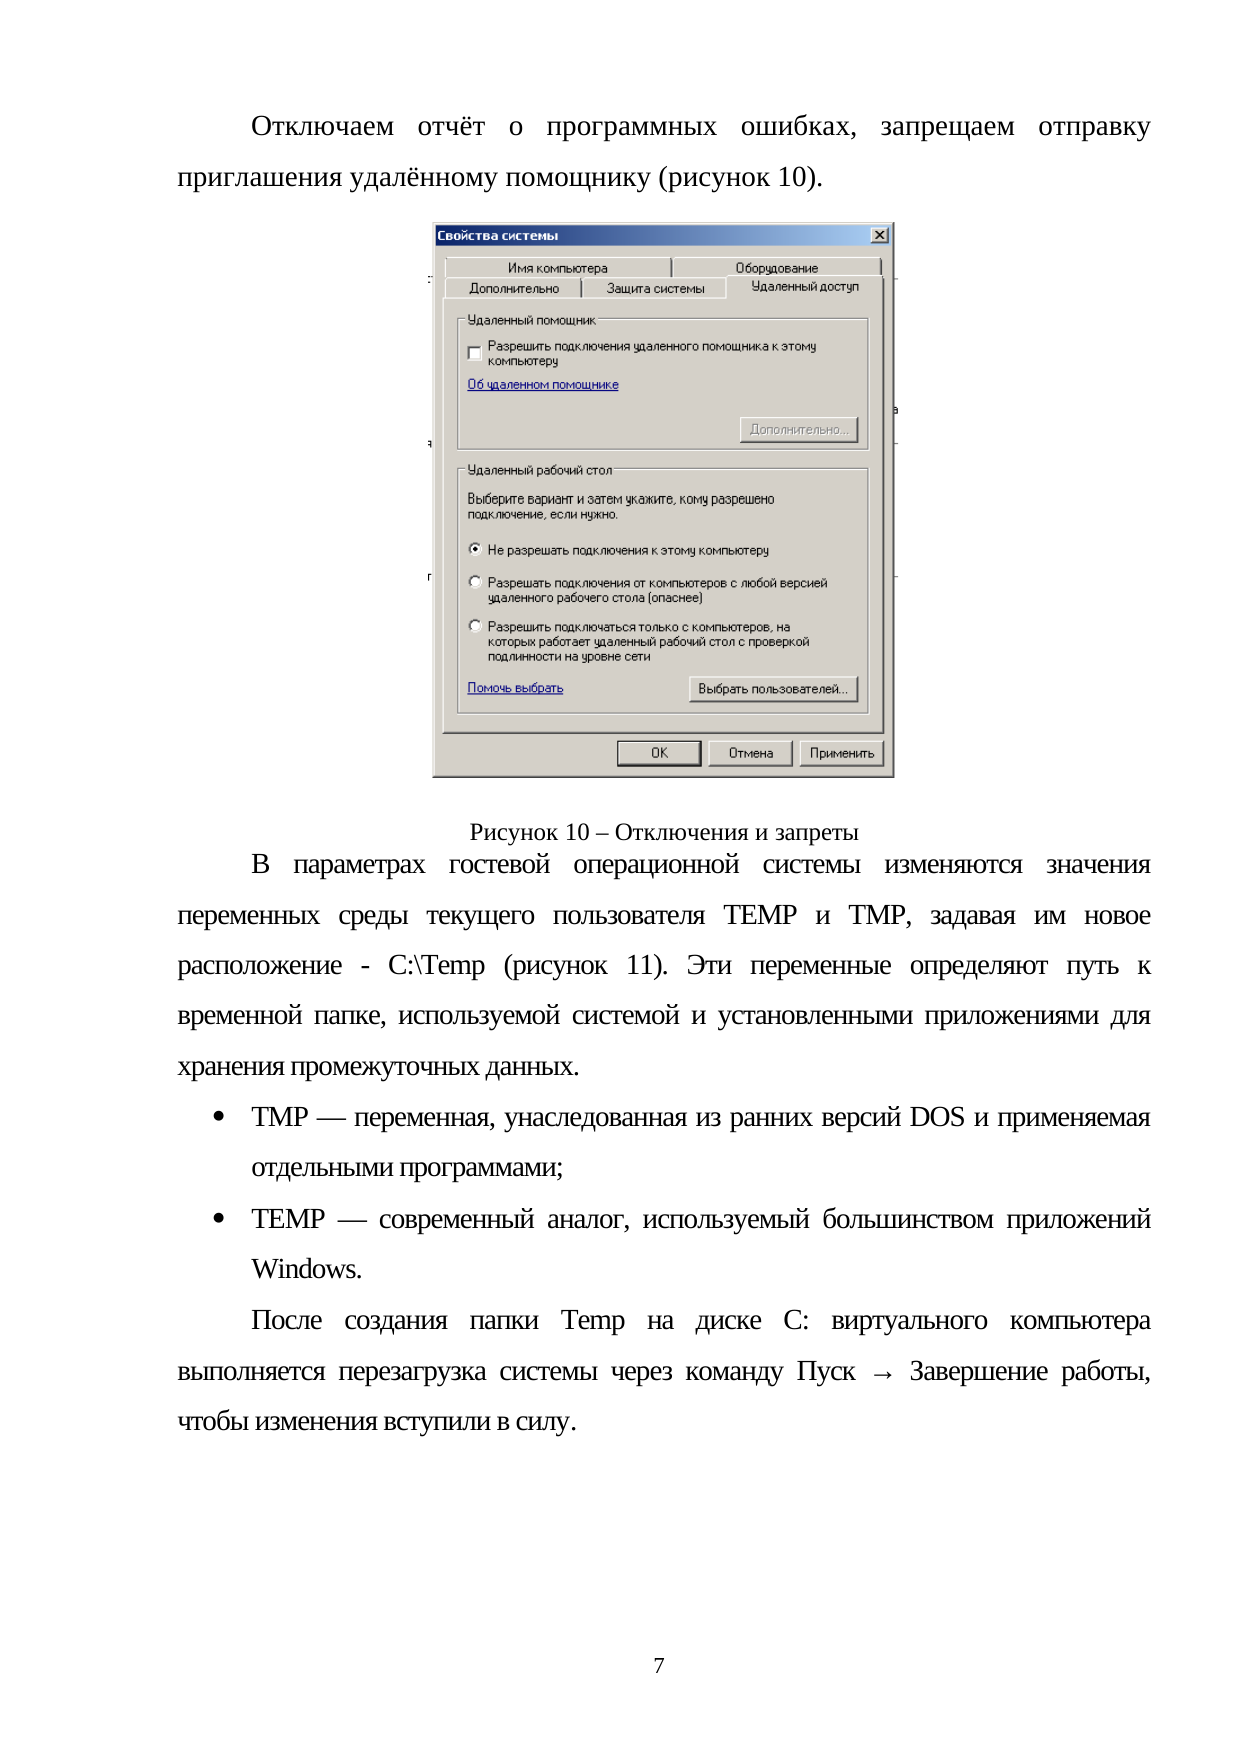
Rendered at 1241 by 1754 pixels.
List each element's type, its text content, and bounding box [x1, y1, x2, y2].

text В параметрах гостевой операционной системы изменяются значения переменных среды текущего пользователя TEMP и TMP, задавая им новое расположение - C:\Temp (рисунок 11). Эти переменные определяют путь к временной папке, используемой системой и установленными приложениями для хранения промежуточных данных. [177, 847, 1152, 1081]
text После создания папки Temp на диске C: виртуального компьютера выполняется перезагрузка системы через команду Пуск → Завершение работы, чтобы изменения вступили в силу. [177, 1302, 1152, 1437]
list TEMP — современный аналог, используемый большинством приложений Windows. [213, 1201, 1152, 1285]
text Отключаем отчёт о программных ошибках, запрещаем отправку приглашения удалённому помощнику (рисунок 10). [177, 108, 1152, 192]
picture [428, 222, 899, 778]
list TMP — переменная, унаследованная из ранних версий DOS и применяемая отдельными программами; [213, 1099, 1152, 1183]
